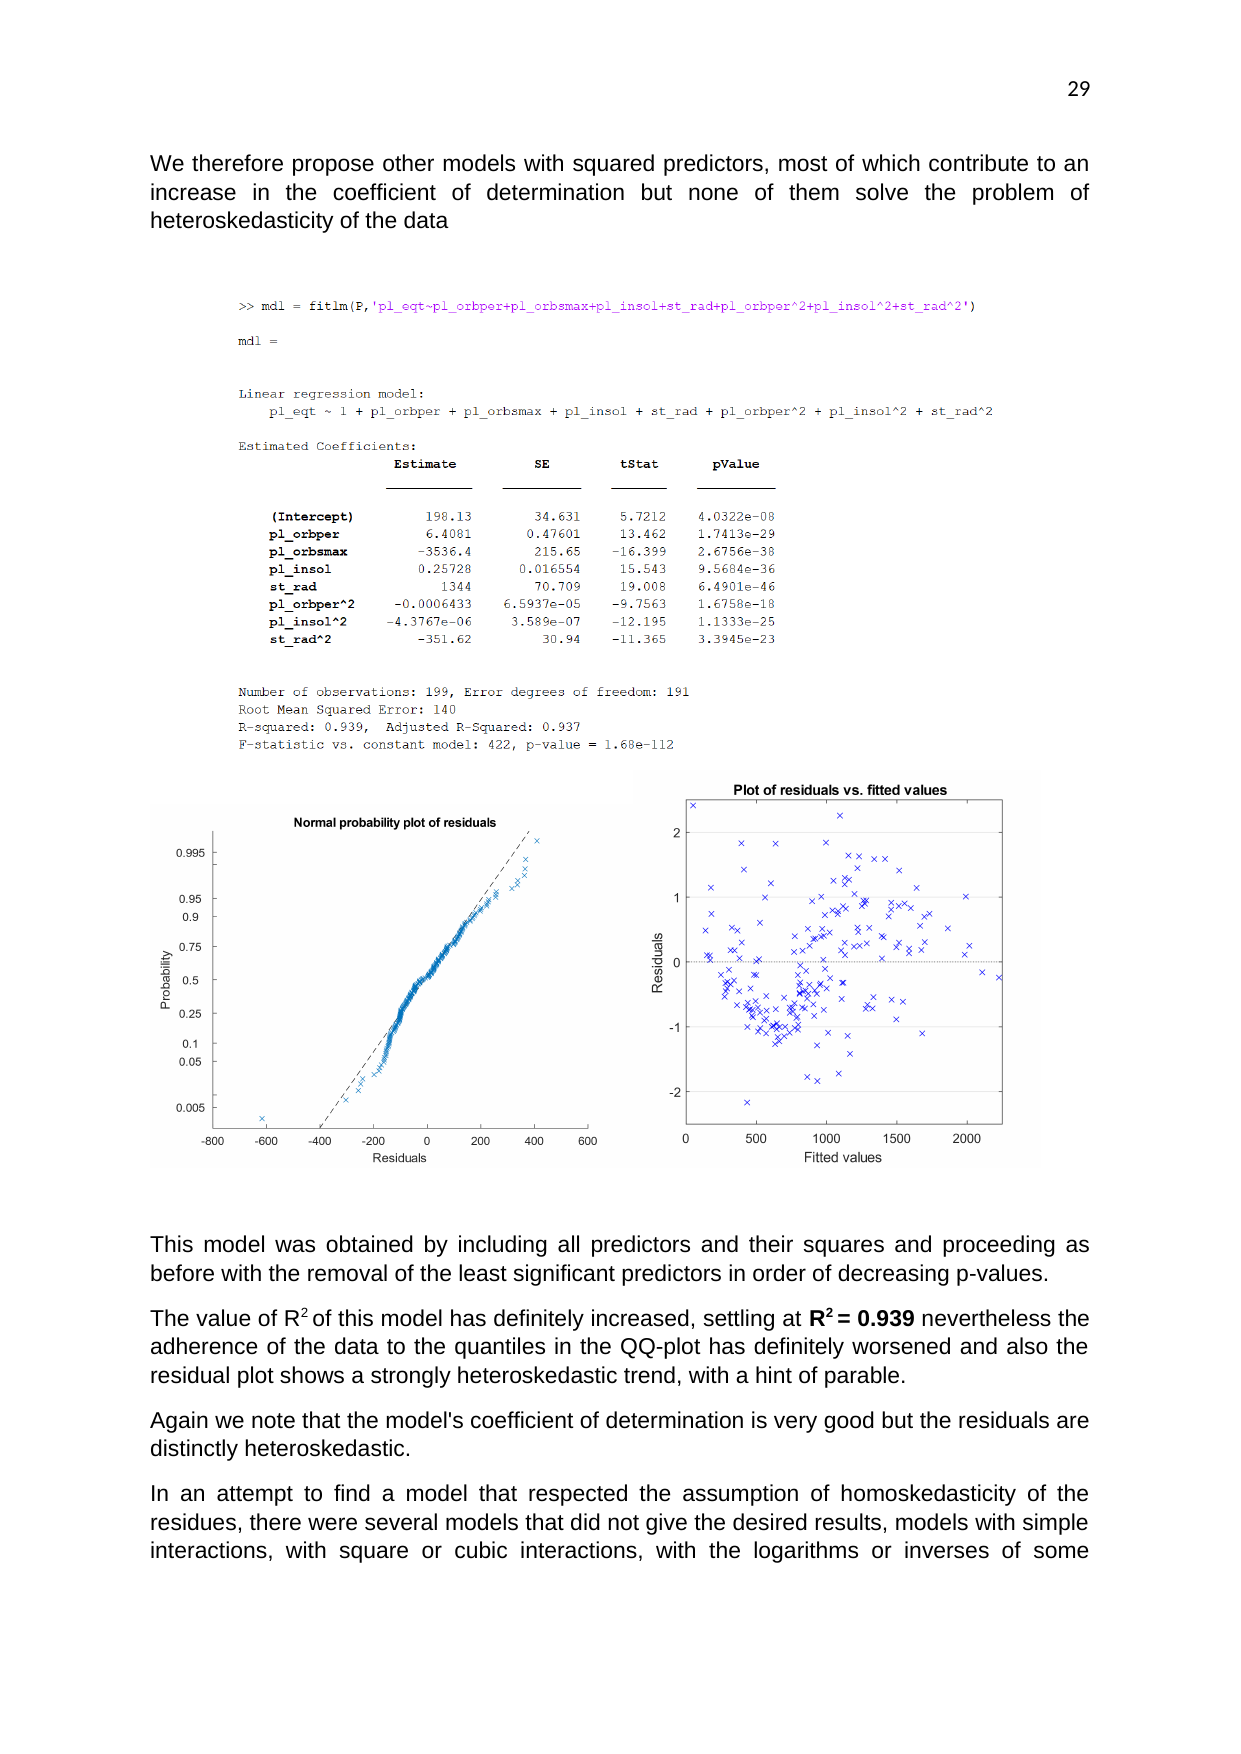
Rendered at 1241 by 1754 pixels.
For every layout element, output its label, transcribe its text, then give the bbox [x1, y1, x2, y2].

picture [236, 297, 1005, 752]
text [150, 1480, 1090, 1563]
picture [150, 770, 1041, 1168]
text We therefore propose other models with squared predictors, most of which contribute to an increase in the coefficient of determination but none of them solve the problem of heteroskedasticity of the data [150, 150, 1090, 233]
text Again we note that the model's coefficient of determination is very good but the residuals are distinctly heteroskedastic. [150, 1407, 1090, 1462]
text The value of R2 of this model has definitely increased, settling at R2 = 0.939 nevertheless the adherence of the data to the quantiles in the QQ-plot has definitely worsened and also the residual plot shows a strongly heteroskedastic trend, with a hint of parable. [150, 1305, 1090, 1388]
text This model was obtained by including all predictors and their squares and proceeding as before with the removal of the least significant predictors in order of decreasing p-values. [150, 1231, 1090, 1286]
